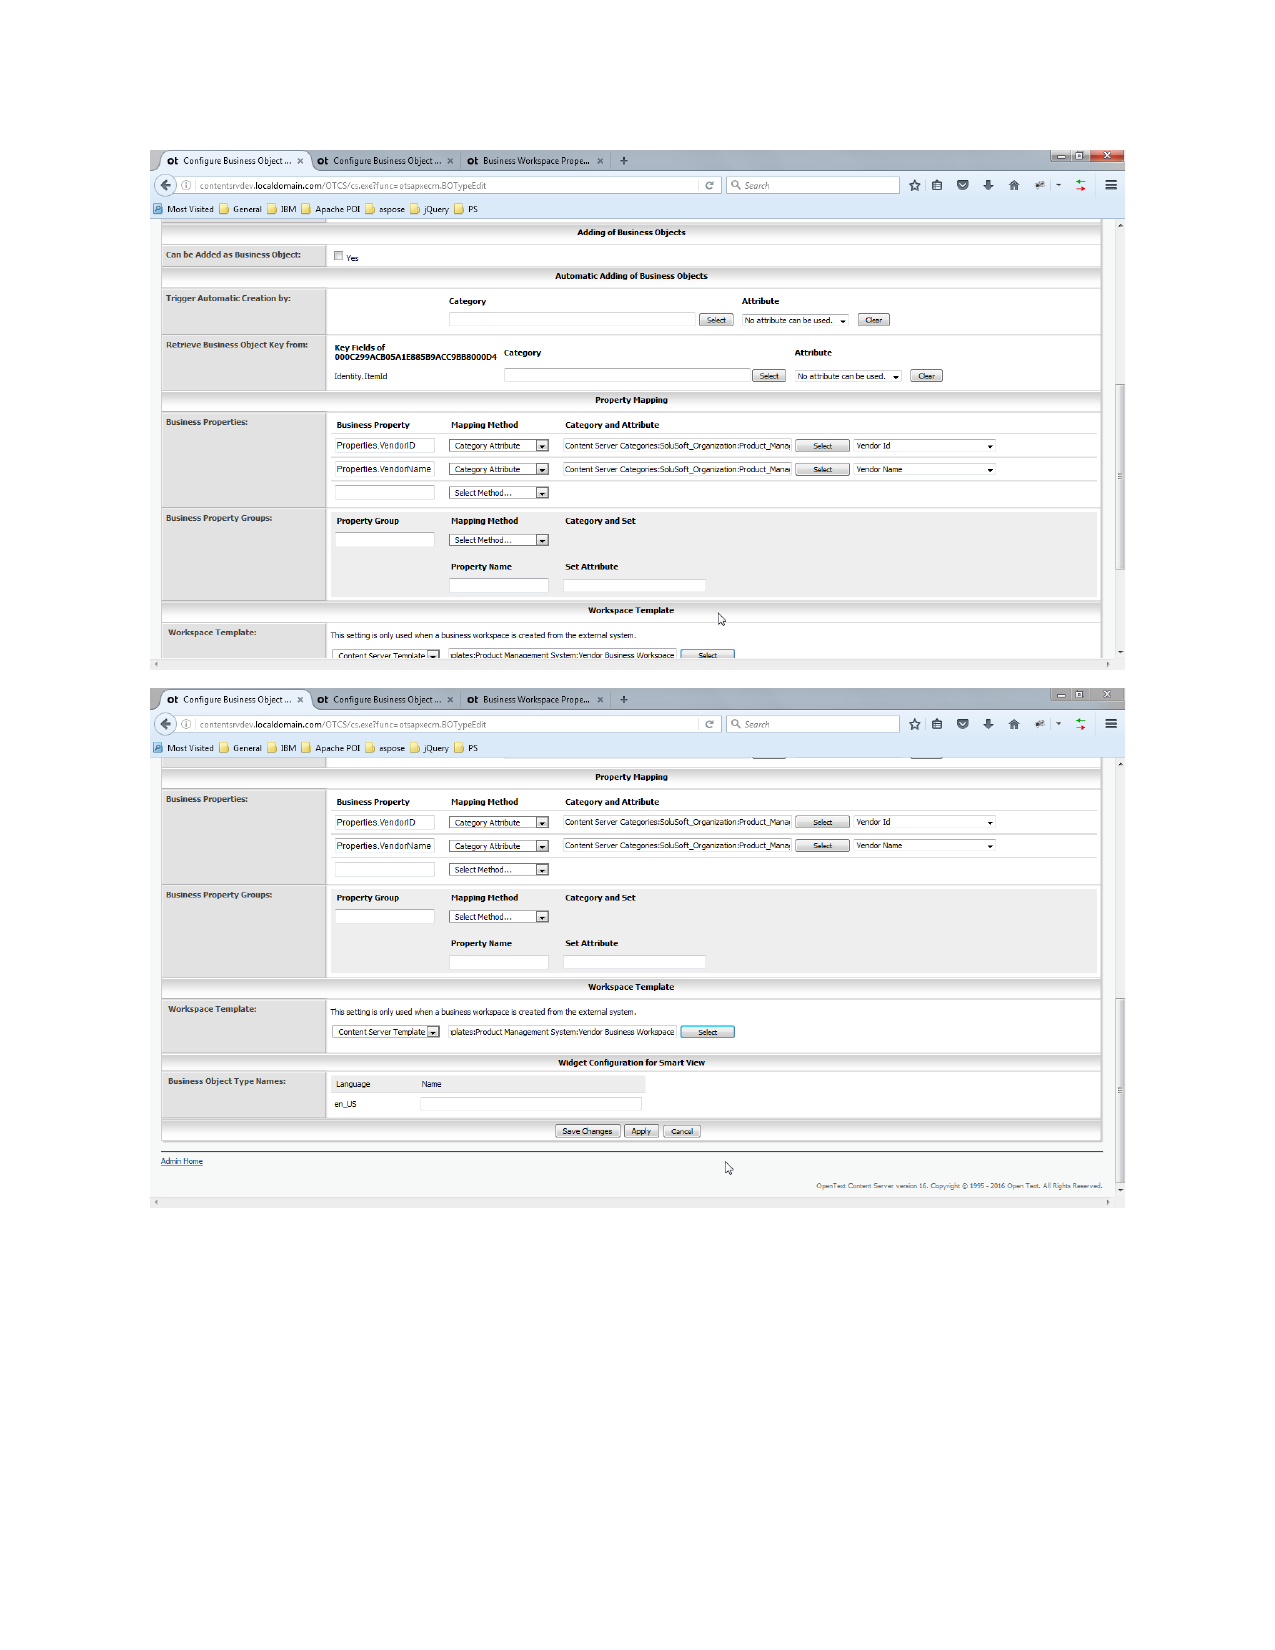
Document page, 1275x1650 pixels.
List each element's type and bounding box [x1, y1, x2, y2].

picture [150, 150, 1125, 670]
picture [150, 688, 1125, 1208]
